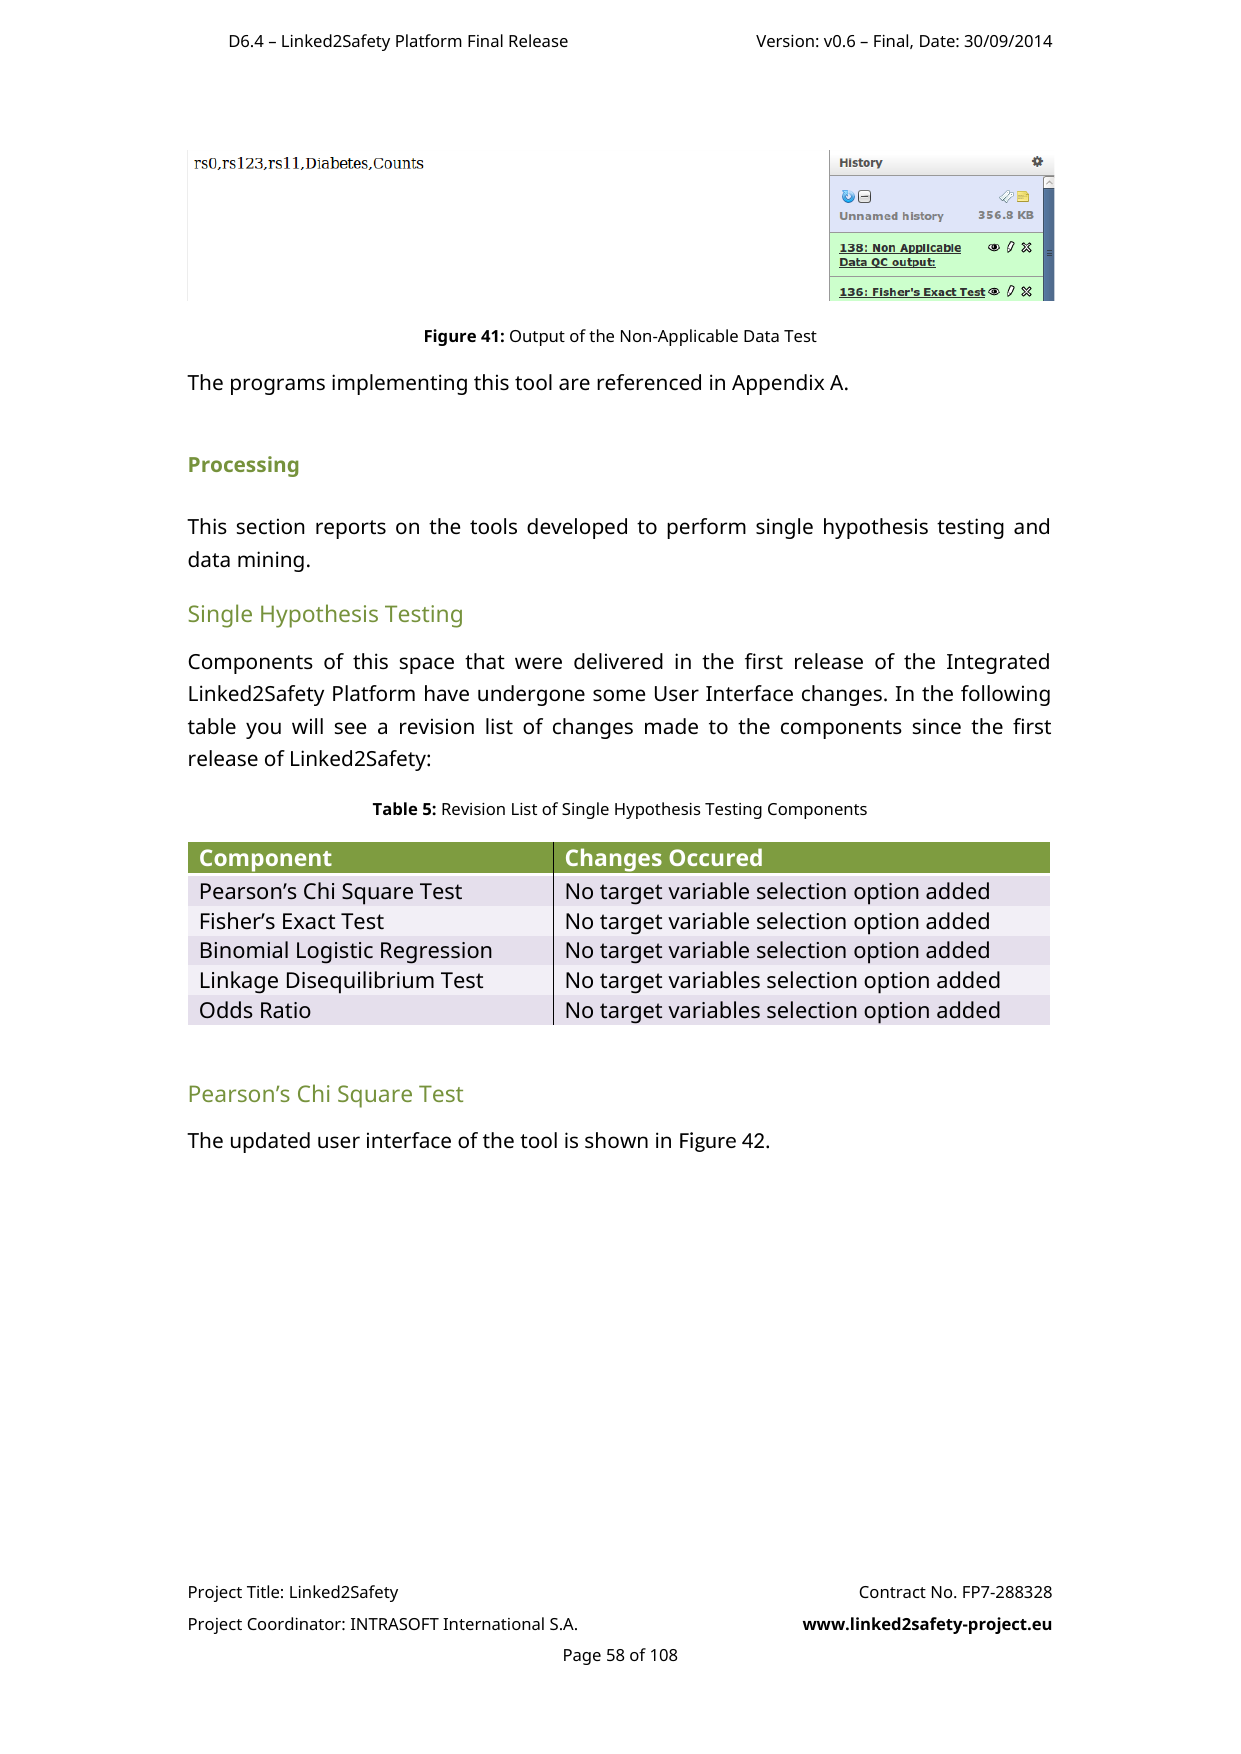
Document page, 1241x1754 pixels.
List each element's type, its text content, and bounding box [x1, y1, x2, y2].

table_cell Binomial Logistic Regression [188, 936, 553, 965]
text Figure 41: Output of the Non-Applicable Data Test [187, 325, 1053, 348]
text This section reports on the tools developed to perform single hypothesis testing and data mining. [187, 512, 1053, 573]
table_cell Fisher’s Exact Test [188, 906, 553, 936]
subtitle Processing [187, 450, 1053, 479]
table_header Component [188, 842, 553, 873]
text The updated user interface of the tool is shown in Figure 42. [187, 1126, 1053, 1155]
table_cell Pearson’s Chi Square Test [188, 876, 553, 906]
table_cell No target variable selection option added [554, 906, 1050, 936]
text Table 5: Revision List of Single Hypothesis Testing Components [187, 798, 1053, 821]
subtitle Single Hypothesis Testing [187, 598, 1053, 629]
table_cell No target variable selection option added [554, 876, 1050, 906]
table_header Changes Occured [554, 842, 1050, 873]
text The programs implementing this tool are referenced in Appendix A. [187, 368, 1053, 397]
text Components of this space that were delivered in the first release of the Integrated Linked2Safety Platform have undergone some User Interface changes. In the following table you will see a revision list of changes made to the components since the first release of Linked2Safety: [187, 647, 1053, 773]
picture [187, 150, 1055, 301]
table_cell No target variables selection option added [554, 995, 1050, 1025]
table_cell No target variables selection option added [554, 965, 1050, 995]
table_cell No target variable selection option added [554, 936, 1050, 965]
table_cell Odds Ratio [188, 995, 553, 1025]
subtitle Pearson’s Chi Square Test [187, 1078, 1053, 1109]
table_cell Linkage Disequilibrium Test [188, 965, 553, 995]
